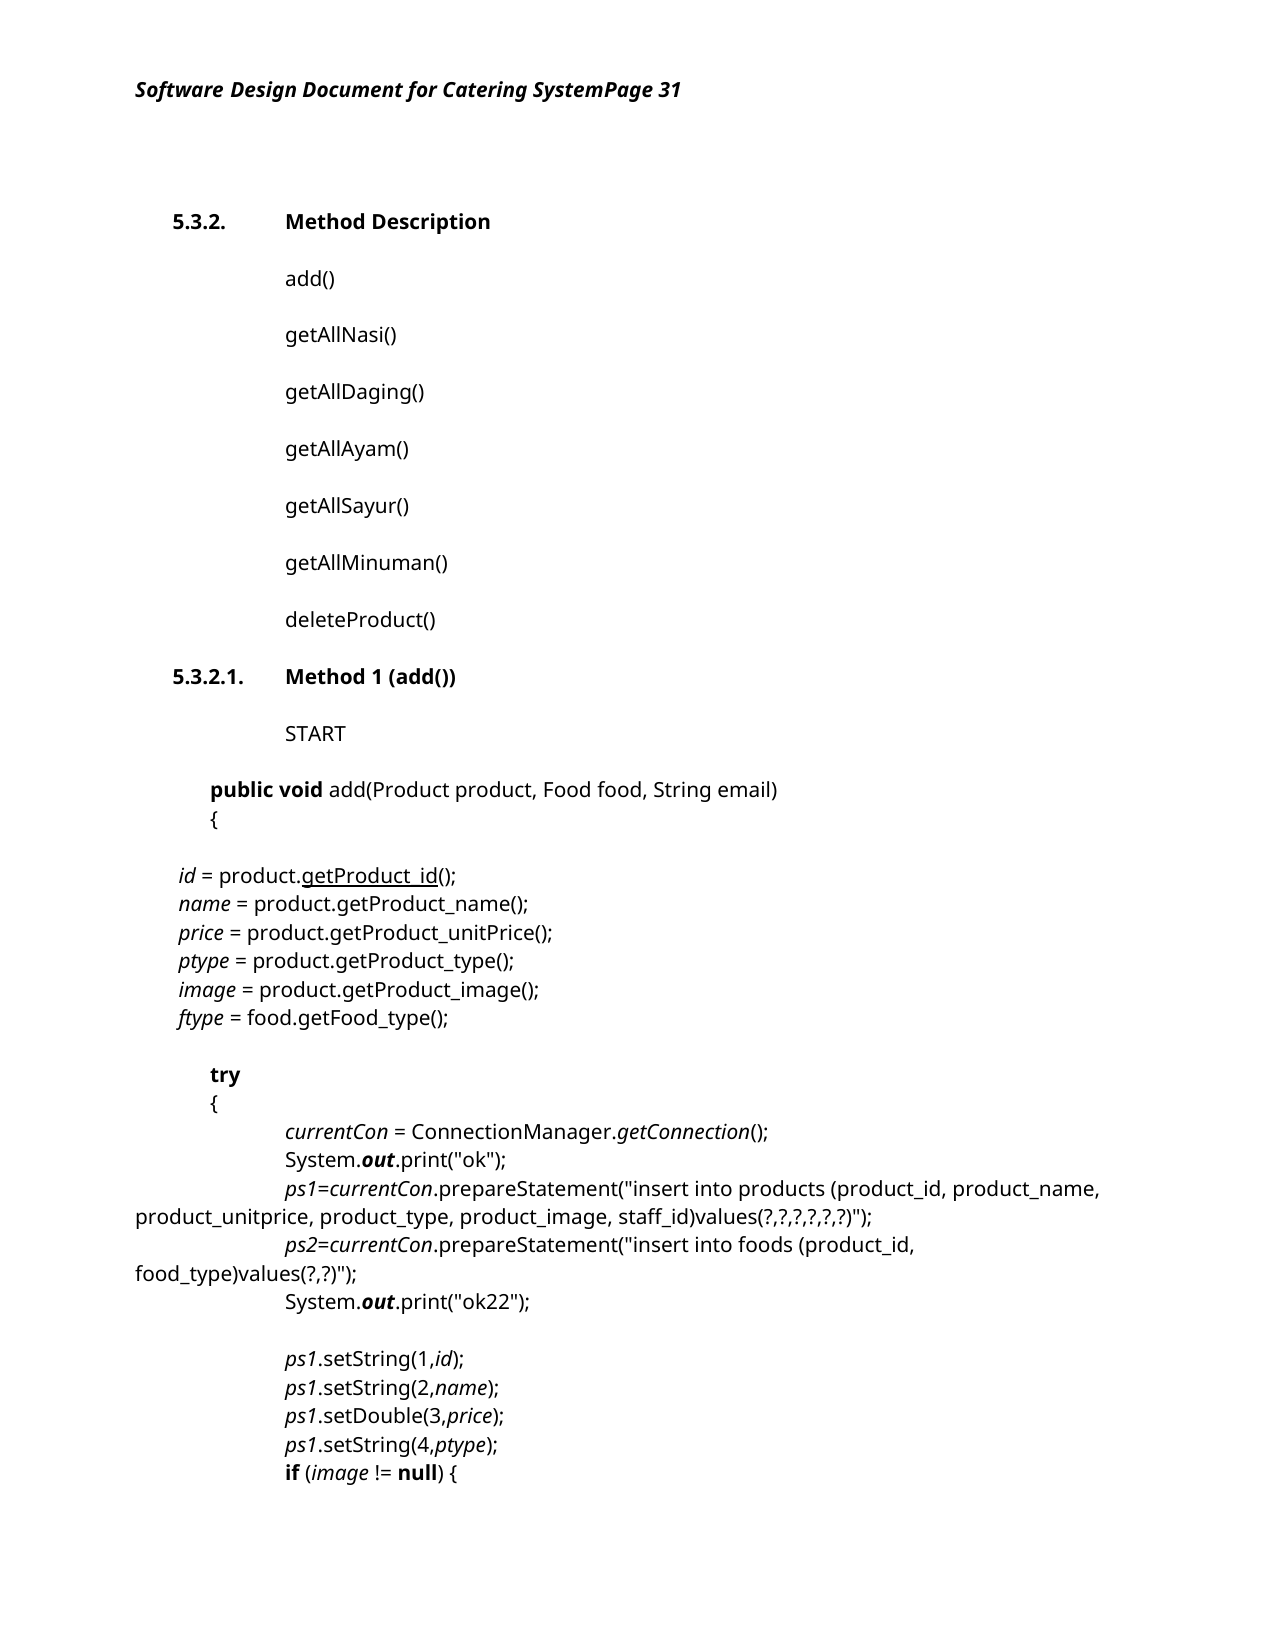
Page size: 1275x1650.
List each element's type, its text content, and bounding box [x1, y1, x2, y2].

text ps1.setString(4,ptype); [135, 1430, 1140, 1458]
text { [135, 1088, 1140, 1117]
text System.out.print("ok"); [135, 1145, 1140, 1174]
list getAllAyam() [285, 434, 1140, 463]
text ps1.setString(2,name); [135, 1373, 1140, 1401]
text id = product.getProduct_id(); [135, 861, 1140, 889]
list getAllMinuman() [285, 548, 1140, 577]
text ps1=currentCon.prepareStatement("insert into products (product_id, product_name, product_unitprice, product_type, product_image, staff_id)values(?,?,?,?,?,?)"); [135, 1174, 1140, 1231]
text image = product.getProduct_image(); [135, 975, 1140, 1003]
text try [135, 1060, 1140, 1088]
text { [135, 804, 1140, 832]
text public void add(Product product, Food food, String email) [135, 776, 1140, 804]
list deleteProduct() [285, 605, 1140, 633]
text ps1.setString(1,id); [135, 1344, 1140, 1373]
text ptype = product.getProduct_type(); [135, 946, 1140, 975]
list add() [285, 264, 1140, 292]
text if (image != null) { [135, 1458, 1140, 1487]
text ftype = food.getFood_type(); [135, 1003, 1140, 1032]
list Method 1 (add()) [172, 662, 1140, 690]
text price = product.getProduct_unitPrice(); [135, 918, 1140, 946]
list START [285, 719, 1140, 747]
list Method Description [172, 207, 1140, 235]
text name = product.getProduct_name(); [135, 889, 1140, 918]
text ps1.setDouble(3,price); [135, 1401, 1140, 1430]
text ps2=currentCon.prepareStatement("insert into foods (product_id, food_type)values(?,?)"); [135, 1231, 1140, 1287]
list getAllSayur() [285, 491, 1140, 520]
list getAllNasi() [285, 321, 1140, 349]
list getAllDaging() [285, 377, 1140, 406]
text System.out.print("ok22"); [135, 1287, 1140, 1316]
text currentCon = ConnectionManager.getConnection(); [135, 1117, 1140, 1145]
